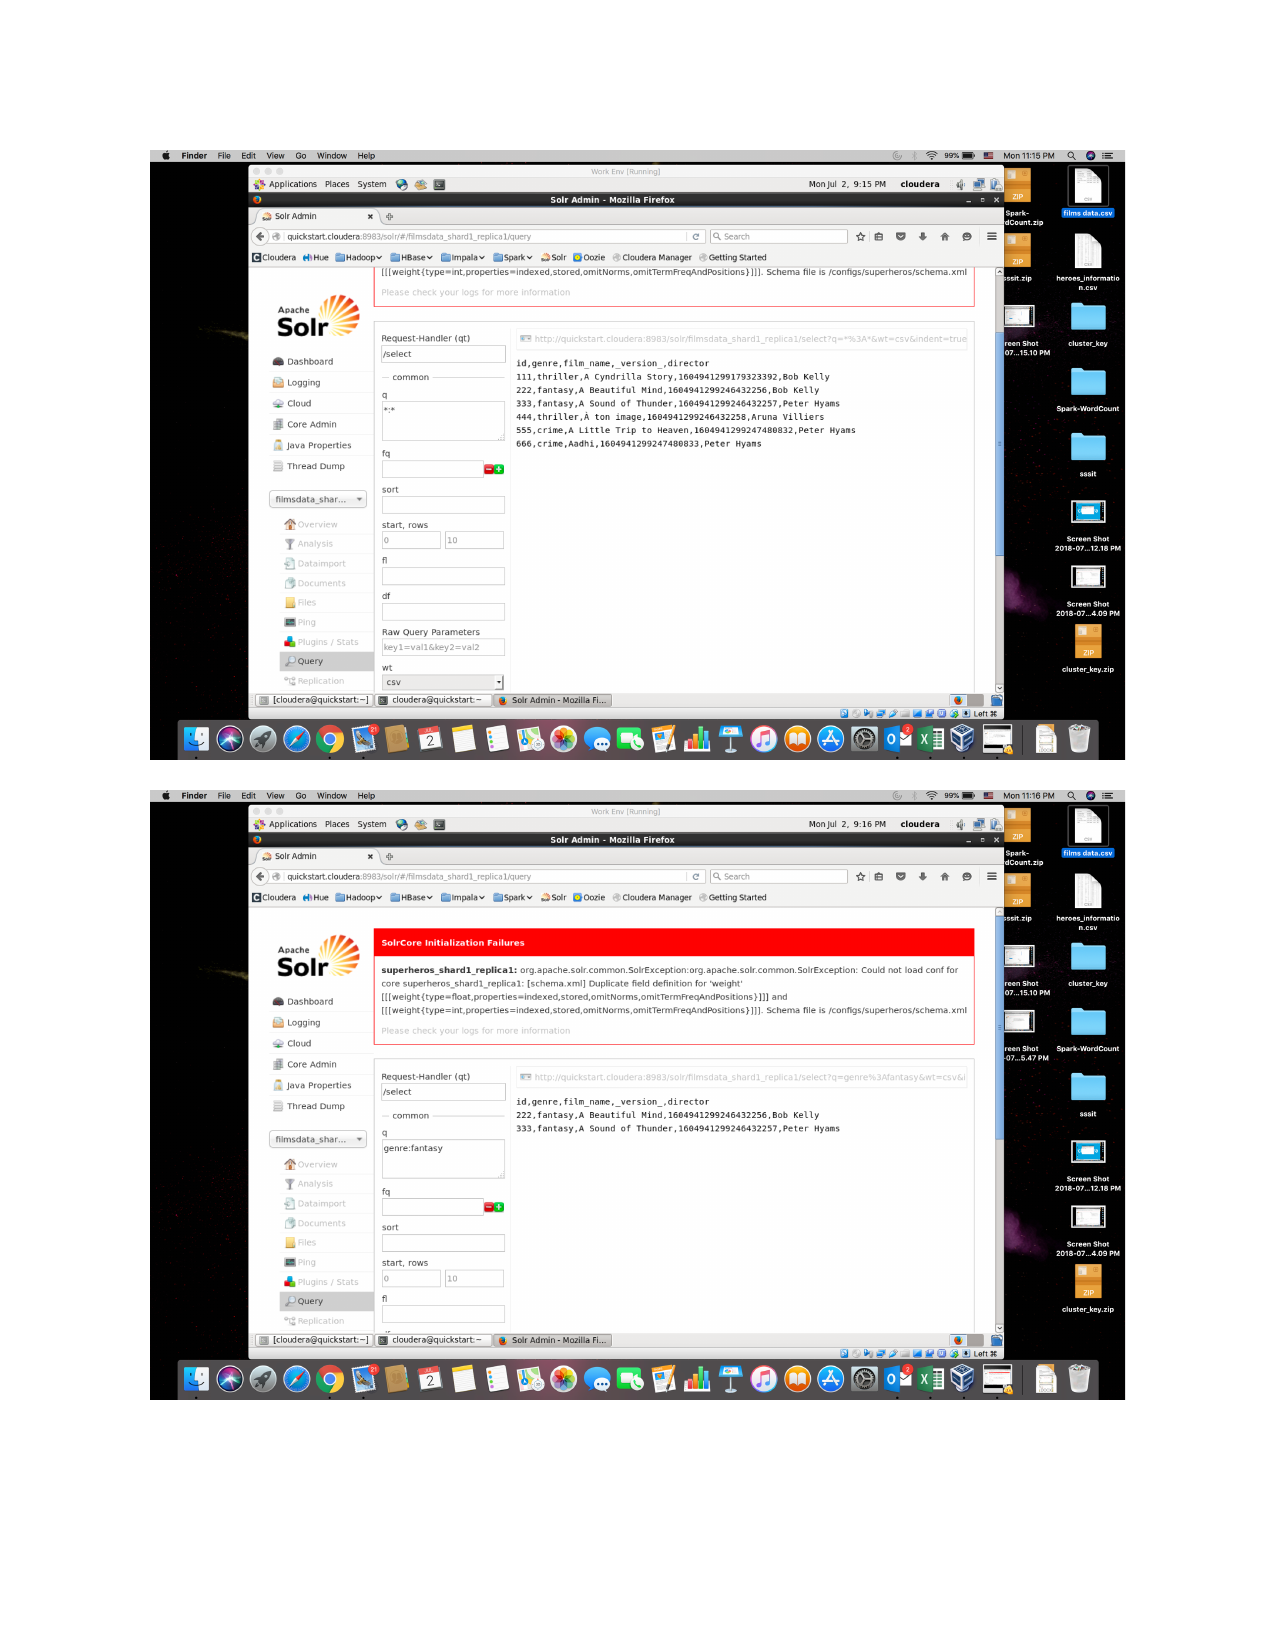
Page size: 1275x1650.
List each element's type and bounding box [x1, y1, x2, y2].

picture [150, 790, 1125, 1400]
picture [150, 150, 1125, 760]
